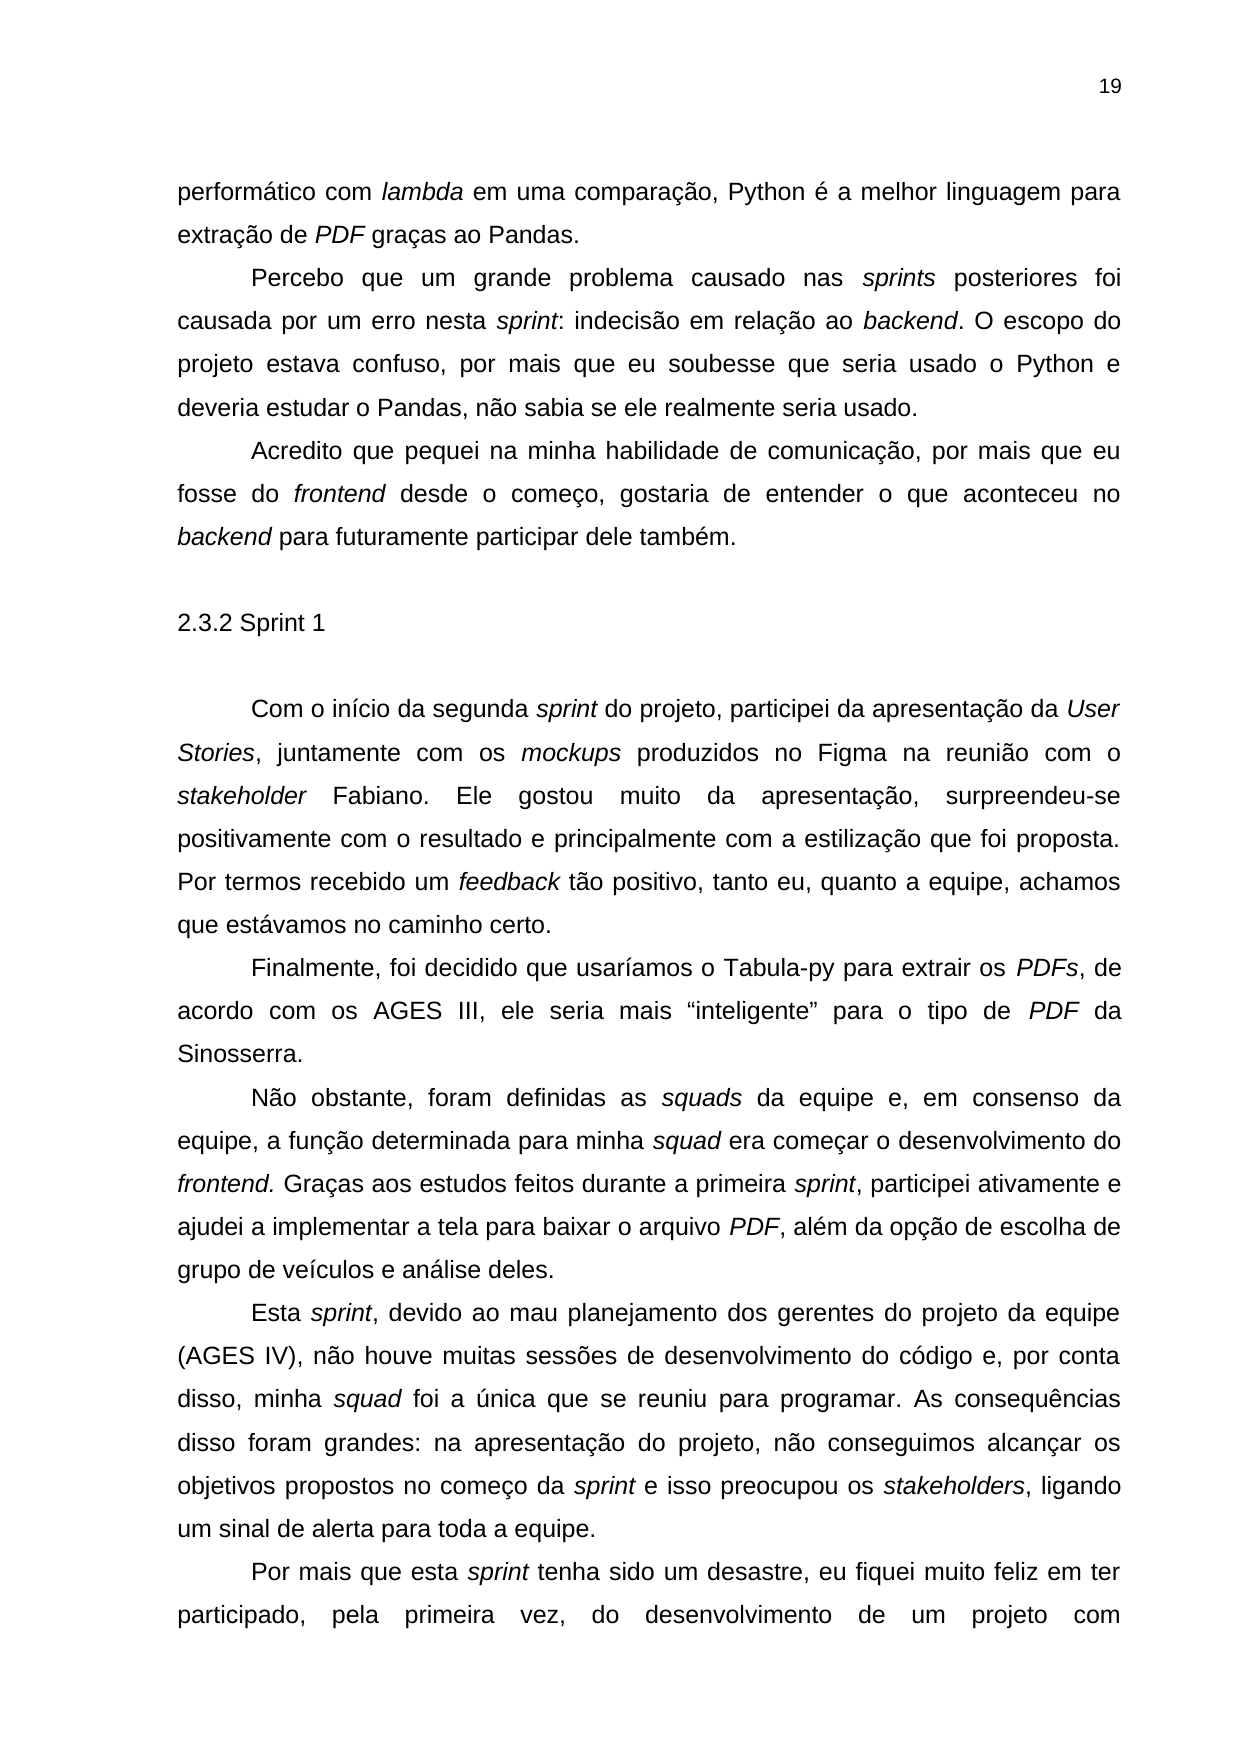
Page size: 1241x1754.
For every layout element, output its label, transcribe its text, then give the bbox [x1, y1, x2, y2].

list Acredito que pequei na minha habilidade de comunicação, por mais que eu fosse do frontend desde o começo, gostaria de entender o que aconteceu no backend para futuramente participar dele também. [177, 436, 1122, 551]
list Não obstante, foram definidas as squads da equipe e, em consenso da equipe, a função determinada para minha squad era começar o desenvolvimento do frontend. Graças aos estudos feitos durante a primeira sprint, participei ativamente e ajudei a implementar a tela para baixar o arquivo PDF, além da opção de escolha de grupo de veículos e análise deles. [177, 1083, 1122, 1284]
text 2.3.2 Sprint 1 [177, 608, 1122, 637]
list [177, 177, 1122, 249]
list Com o início da segunda sprint do projeto, participei da apresentação da User Stories, juntamente com os mockups produzidos no Figma na reunião com o stakeholder Fabiano. Ele gostou muito da apresentação, surpreendeu-se positivamente com o resultado e principalmente com a estilização que foi proposta. Por termos recebido um feedback tão positivo, tanto eu, quanto a equipe, achamos que estávamos no caminho certo. [177, 694, 1122, 939]
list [177, 1557, 1122, 1629]
list Percebo que um grande problema causado nas sprints posteriores foi causada por um erro nesta sprint: indecisão em relação ao backend. O escopo do projeto estava confuso, por mais que eu soubesse que seria usado o Python e deveria estudar o Pandas, não sabia se ele realmente seria usado. [177, 263, 1122, 421]
list Esta sprint, devido ao mau planejamento dos gerentes do projeto da equipe (AGES IV), não houve muitas sessões de desenvolvimento do código e, por conta disso, minha squad foi a única que se reuniu para programar. As consequências disso foram grandes: na apresentação do projeto, não conseguimos alcançar os objetivos propostos no começo da sprint e isso preocupou os stakeholders, ligando um sinal de alerta para toda a equipe. [177, 1298, 1122, 1543]
list Finalmente, foi decidido que usaríamos o Tabula-py para extrair os PDFs, de acordo com os AGES III, ele seria mais “inteligente” para o tipo de PDF da Sinosserra. [177, 953, 1122, 1068]
